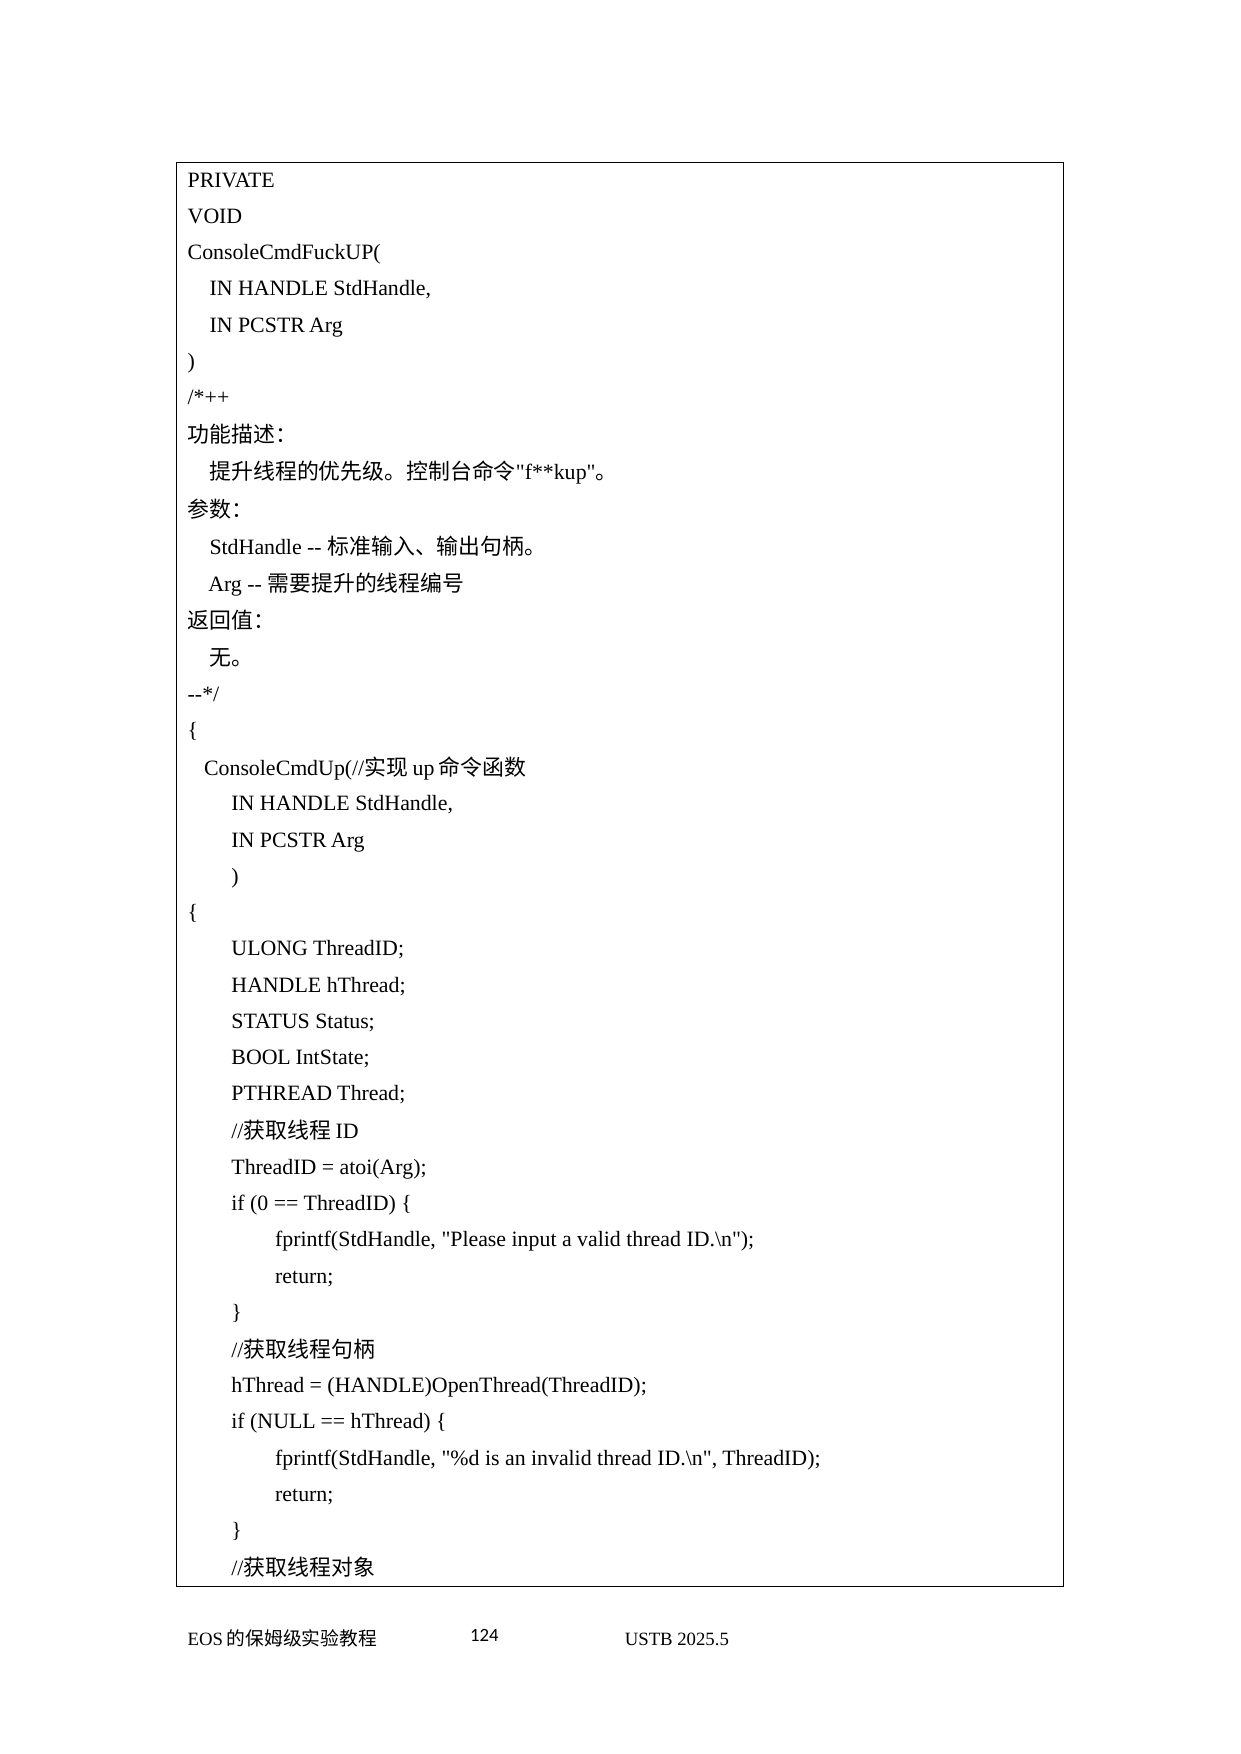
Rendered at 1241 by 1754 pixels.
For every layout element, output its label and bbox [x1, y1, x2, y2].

table_header [177, 163, 1063, 1586]
